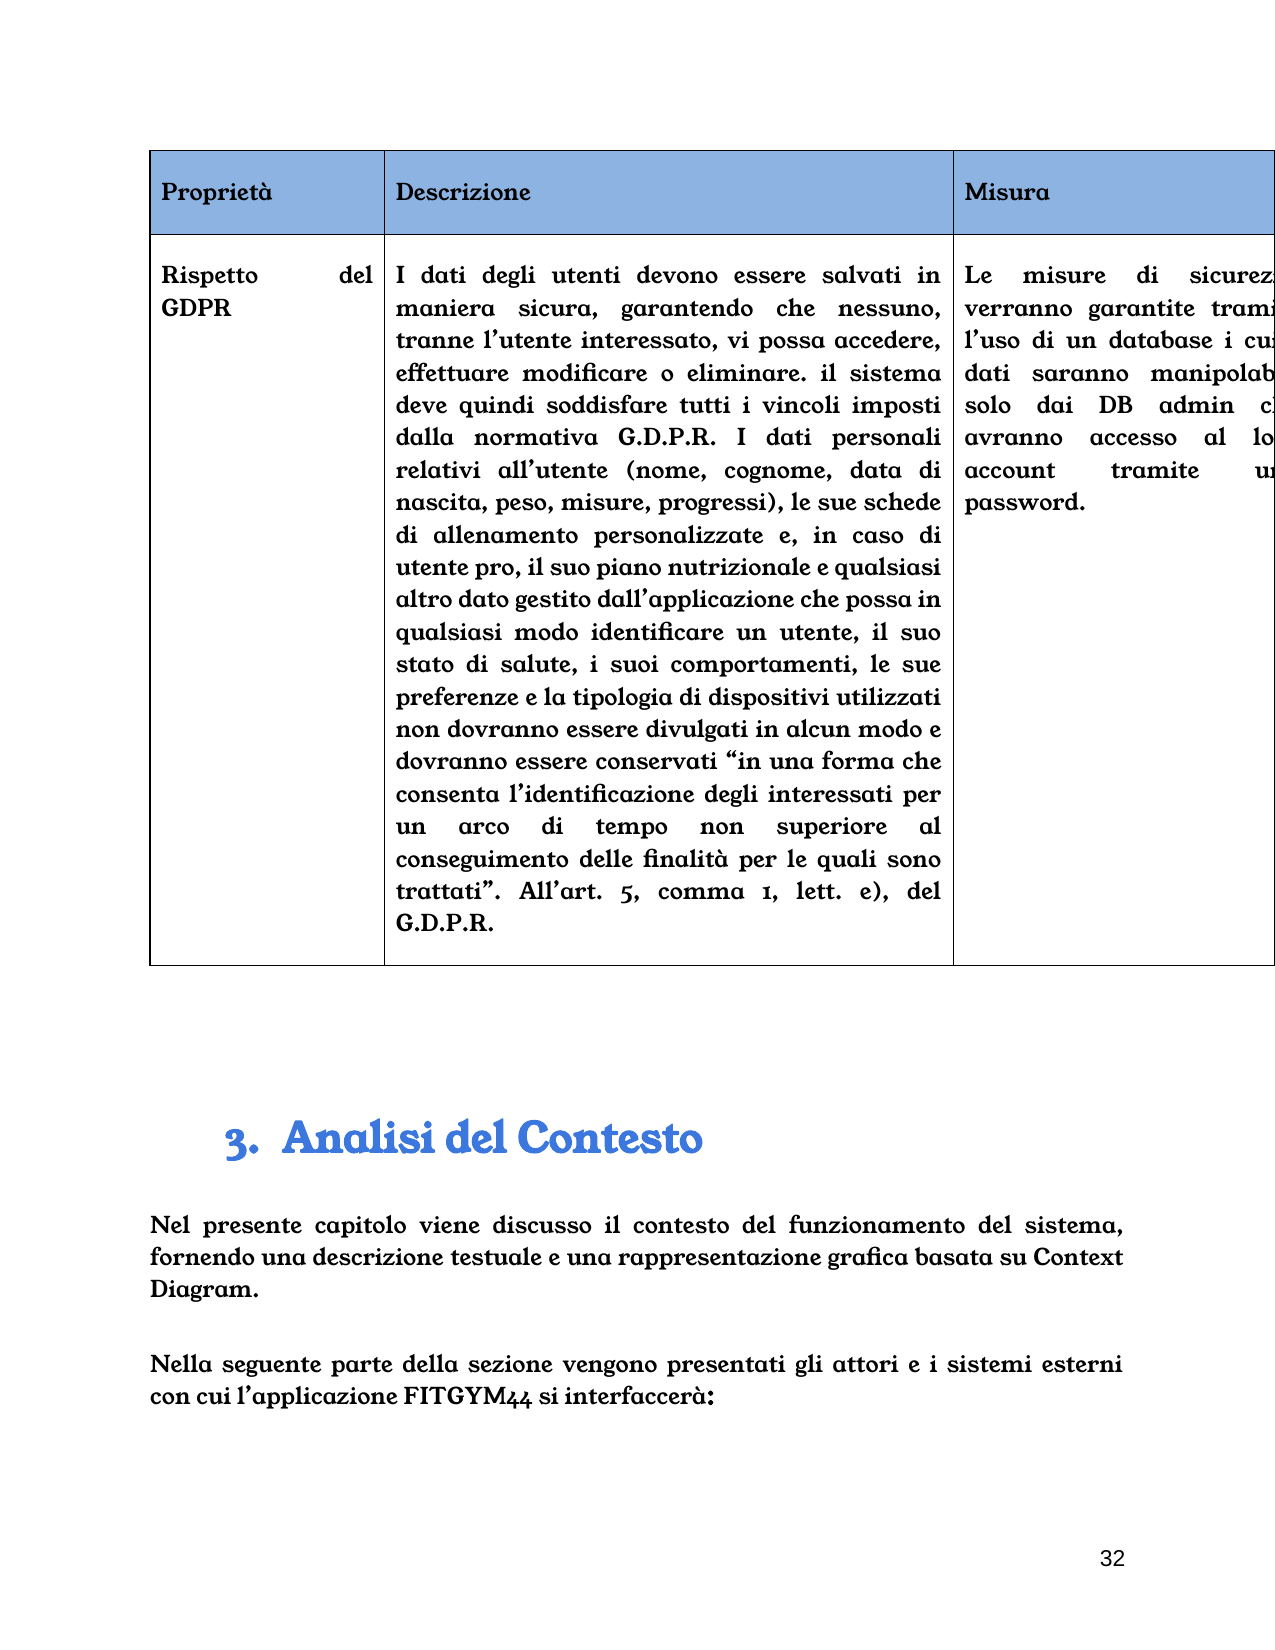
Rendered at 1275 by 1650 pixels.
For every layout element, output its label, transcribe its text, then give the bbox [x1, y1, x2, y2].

text Nel presente capitolo viene discusso il contesto del funzionamento del sistema, fornendo una descrizione testuale e una rappresentazione grafica basata su Context Diagram. [150, 1209, 1125, 1306]
table_cell Le misure di sicurezza verranno garantite tramite l’uso di un database i cui i dati saranno manipolabili solo dai DB admin che avranno accesso al loro account tramite una password. [954, 235, 1274, 965]
text Nella seguente parte della sezione vengono presentati gli attori e i sistemi esterni con cui l’applicazione FITGYM44 si interfaccerà: [150, 1348, 1125, 1413]
table_header Descrizione [385, 151, 953, 234]
table_cell I dati degli utenti devono essere salvati in maniera sicura, garantendo che nessuno, tranne l’utente interessato, vi possa accedere, effettuare modificare o eliminare. il sistema deve quindi soddisfare tutti i vincoli imposti dalla normativa G.D.P.R. I dati personali relativi all’utente (nome, cognome, data di nascita, peso, misure, progressi), le sue schede di allenamento personalizzate e, in caso di utente pro, il suo piano nutrizionale e qualsiasi altro dato gestito dall’applicazione che possa in qualsiasi modo identificare un utente, il suo stato di salute, i suoi comportamenti, le sue preferenze e la tipologia di dispositivi utilizzati non dovranno essere divulgati in alcun modo e dovranno essere conservati “in una forma che consenta l’identificazione degli interessati per un arco di tempo non superiore al conseguimento delle finalità per le quali sono trattati”. All’art. 5, comma 1, lett. e), del G.D.P.R. [385, 235, 953, 965]
subtitle 3. Analisi del Contesto [150, 1109, 1125, 1167]
table_header Proprietà [151, 151, 384, 234]
table_cell Rispetto del GDPR [151, 235, 384, 965]
table_header Misura [954, 151, 1274, 234]
